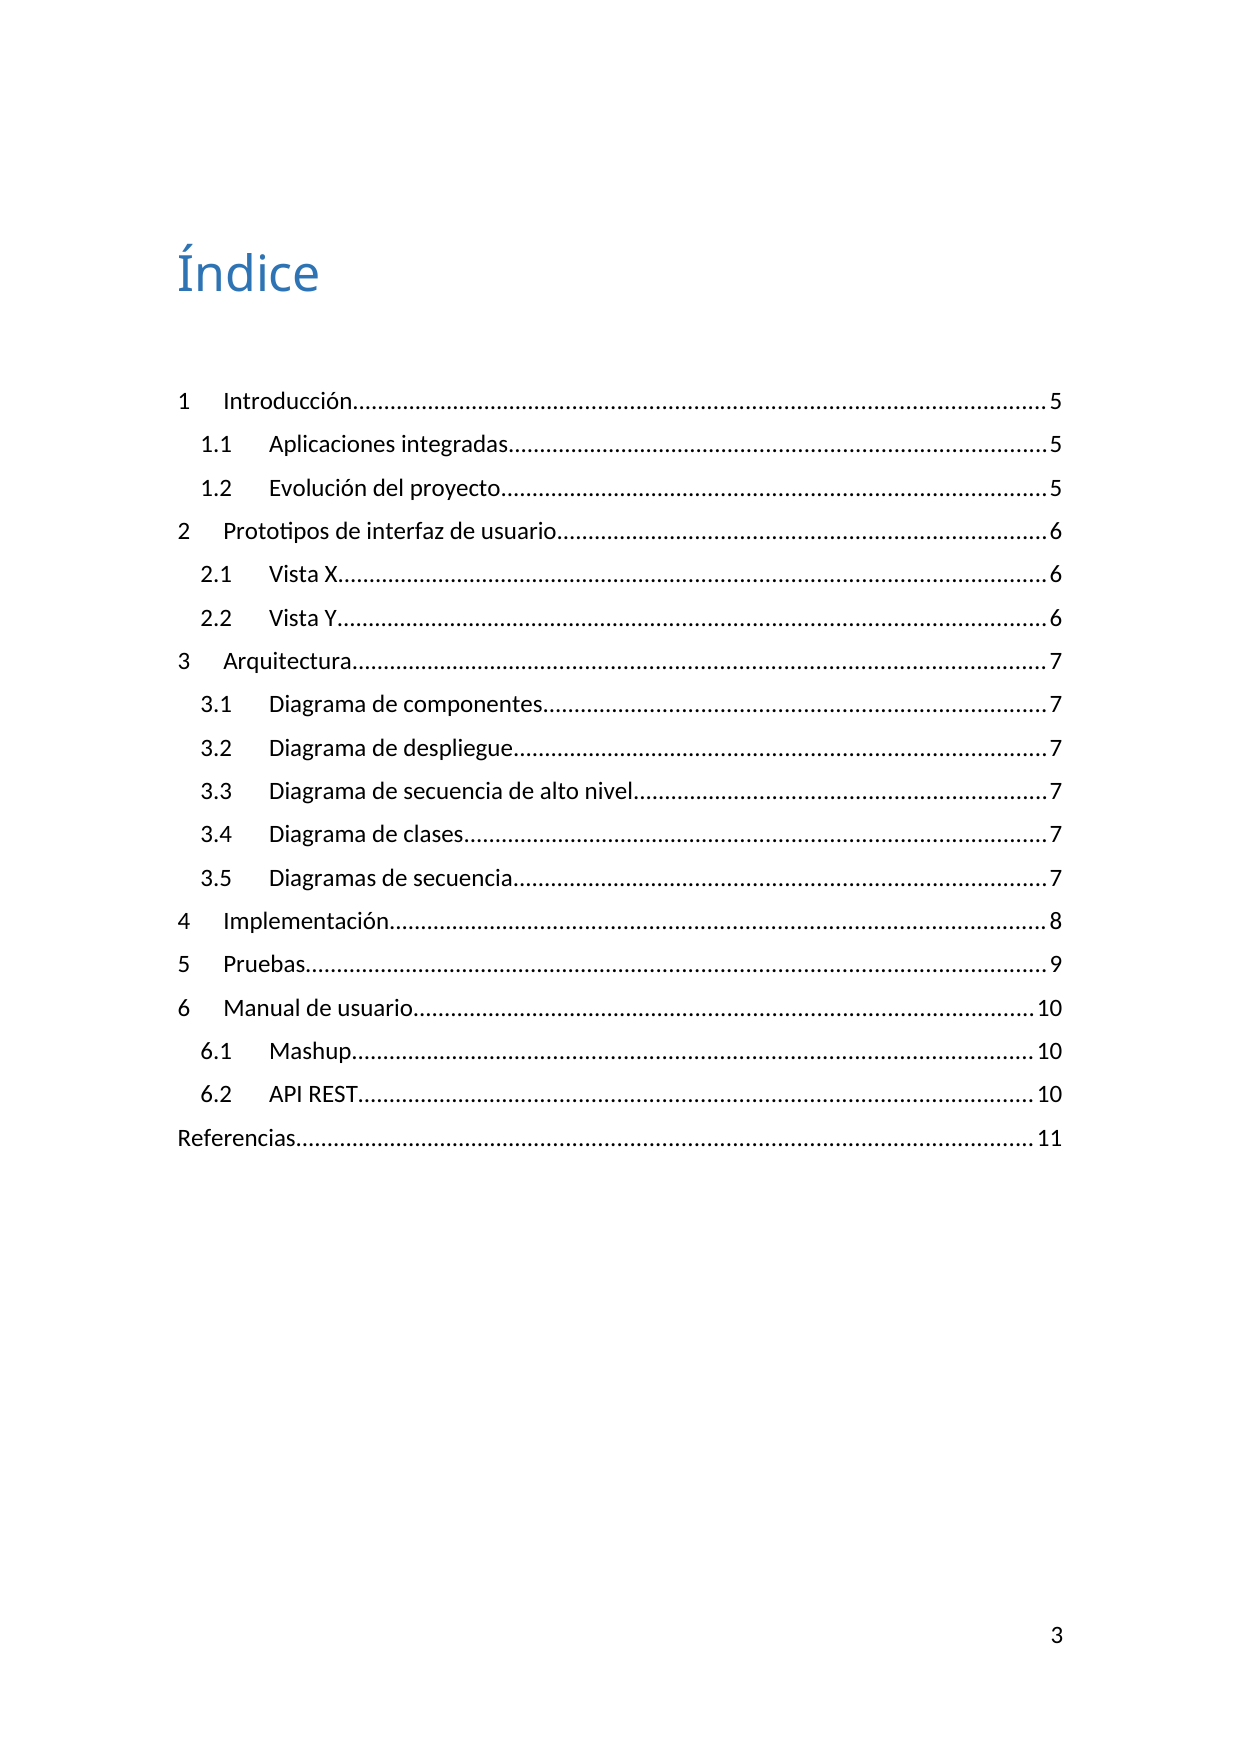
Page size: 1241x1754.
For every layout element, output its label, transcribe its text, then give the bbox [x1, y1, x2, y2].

text Índice [177, 238, 1063, 306]
